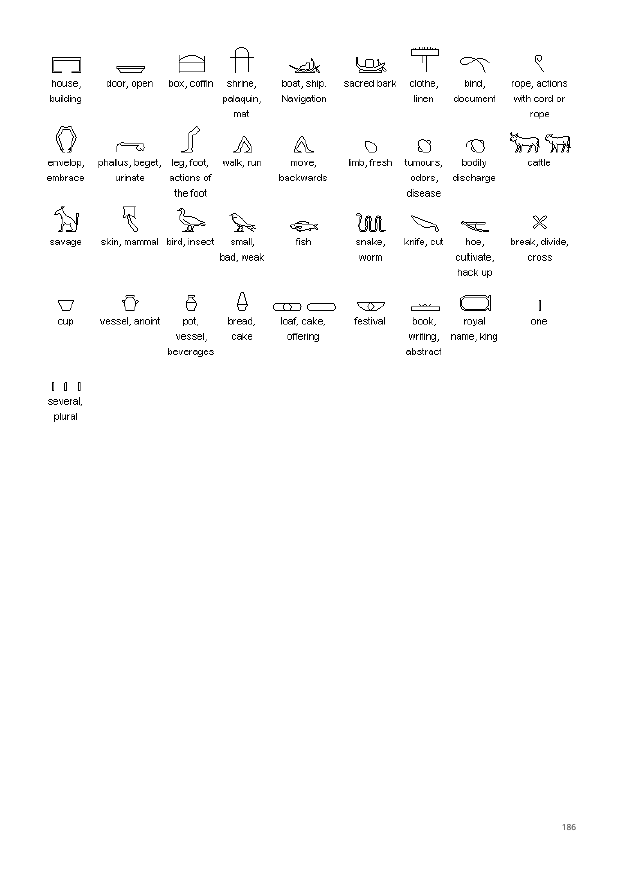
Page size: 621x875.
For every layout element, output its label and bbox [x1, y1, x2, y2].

picture [44, 44, 576, 424]
